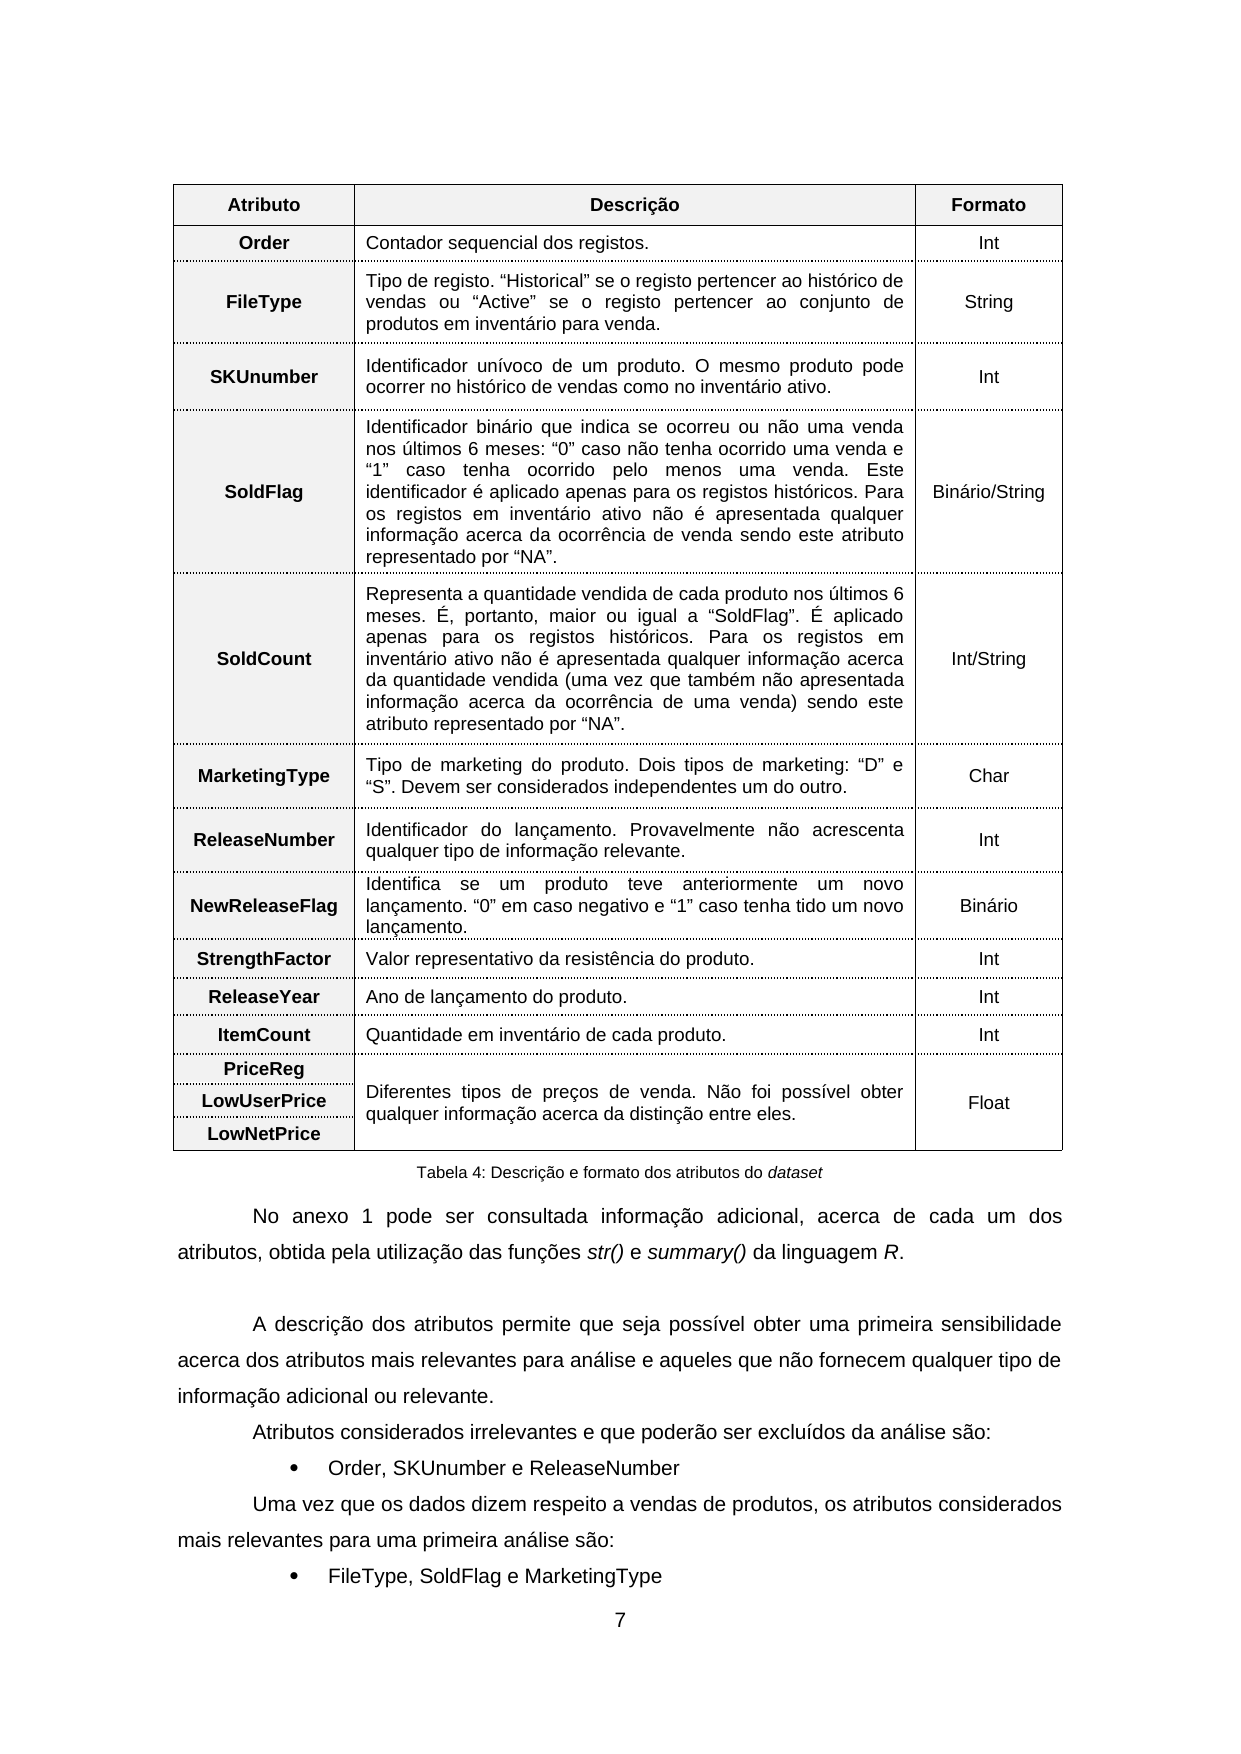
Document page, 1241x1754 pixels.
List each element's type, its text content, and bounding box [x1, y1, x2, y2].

table_cell StrengthFactor [174, 938, 354, 977]
table_cell Valor representativo da resistência do produto. [355, 938, 915, 977]
table_cell FileType [174, 260, 354, 342]
table_cell Identificador binário que indica se ocorreu ou não uma venda nos últimos 6 meses: “0” caso não tenha ocorrido uma venda e “1” caso tenha ocorrido pelo menos uma venda. Este identificador é aplicado apenas para os registos históricos. Para os registos em inventário ativo não é apresentada qualquer informação acerca da ocorrência de venda sendo este atributo representado por “NA”. [355, 409, 915, 572]
table_cell Tipo de marketing do produto. Dois tipos de marketing: “D” e “S”. Devem ser considerados independentes um do outro. [355, 743, 915, 807]
table_header Atributo [174, 185, 354, 225]
table_cell Int [916, 1014, 1062, 1053]
table_cell ReleaseYear [174, 977, 354, 1014]
table_cell Int [916, 938, 1062, 977]
table_cell Quantidade em inventário de cada produto. [355, 1014, 915, 1053]
table_header Descrição [355, 185, 915, 225]
table_cell Order [174, 226, 354, 260]
table_cell Char [916, 743, 1062, 807]
list Order, SKUnumber e ReleaseNumber [290, 1456, 1063, 1479]
table_cell ItemCount [174, 1014, 354, 1053]
table_cell Representa a quantidade vendida de cada produto nos últimos 6 meses. É, portanto, maior ou igual a “SoldFlag”. É aplicado apenas para os registos históricos. Para os registos em inventário ativo não é apresentada qualquer informação acerca da quantidade vendida (uma vez que também não apresentada informação acerca da ocorrência de uma venda) sendo este atributo representado por “NA”. [355, 572, 915, 743]
table_cell Identificador do lançamento. Provavelmente não acrescenta qualquer tipo de informação relevante. [355, 807, 915, 871]
table_cell SoldCount [174, 572, 354, 743]
table_cell NewReleaseFlag [174, 871, 354, 938]
table_cell Tipo de registo. “Historical” se o registo pertencer ao histórico de vendas ou “Active” se o registo pertencer ao conjunto de produtos em inventário para venda. [355, 260, 915, 342]
table_cell Contador sequencial dos registos. [355, 226, 915, 260]
table_cell Ano de lançamento do produto. [355, 977, 915, 1014]
text Uma vez que os dados dizem respeito a vendas de produtos, os atributos considerados mais relevantes para uma primeira análise são: [177, 1492, 1063, 1551]
table_header Formato [916, 185, 1062, 225]
list FileType, SoldFlag e MarketingType [290, 1563, 1063, 1587]
table_cell Binário [916, 871, 1062, 938]
table_cell Int [916, 342, 1062, 409]
table_cell Int [916, 807, 1062, 871]
table_cell Float [916, 1053, 1062, 1150]
table_cell LowUserPrice [174, 1083, 354, 1116]
table_cell Identifica se um produto teve anteriormente um novo lançamento. “0” em caso negativo e “1” caso tenha tido um novo lançamento. [355, 871, 915, 938]
table_cell Int [916, 226, 1062, 260]
text A descrição dos atributos permite que seja possível obter uma primeira sensibilidade acerca dos atributos mais relevantes para análise e aqueles que não fornecem qualquer tipo de informação adicional ou relevante. [177, 1312, 1063, 1408]
table_cell Int/String [916, 572, 1062, 743]
table_cell Diferentes tipos de preços de venda. Não foi possível obter qualquer informação acerca da distinção entre eles. [355, 1053, 915, 1150]
text Atributos considerados irrelevantes e que poderão ser excluídos da análise são: [177, 1419, 1063, 1443]
table_cell String [916, 260, 1062, 342]
table_cell SoldFlag [174, 409, 354, 572]
text No anexo 1 pode ser consultada informação adicional, acerca de cada um dos atributos, obtida pela utilização das funções str() e summary() da linguagem R. [177, 1204, 1063, 1264]
table_cell Binário/String [916, 409, 1062, 572]
text Tabela 4: Descrição e formato dos atributos do dataset [177, 1163, 1063, 1182]
table_cell MarketingType [174, 743, 354, 807]
table_cell SKUnumber [174, 342, 354, 409]
table_cell PriceReg [174, 1053, 354, 1082]
table_cell Identificador unívoco de um produto. O mesmo produto pode ocorrer no histórico de vendas como no inventário ativo. [355, 342, 915, 409]
table_cell LowNetPrice [174, 1116, 354, 1150]
table_cell ReleaseNumber [174, 807, 354, 871]
table_cell Int [916, 977, 1062, 1014]
